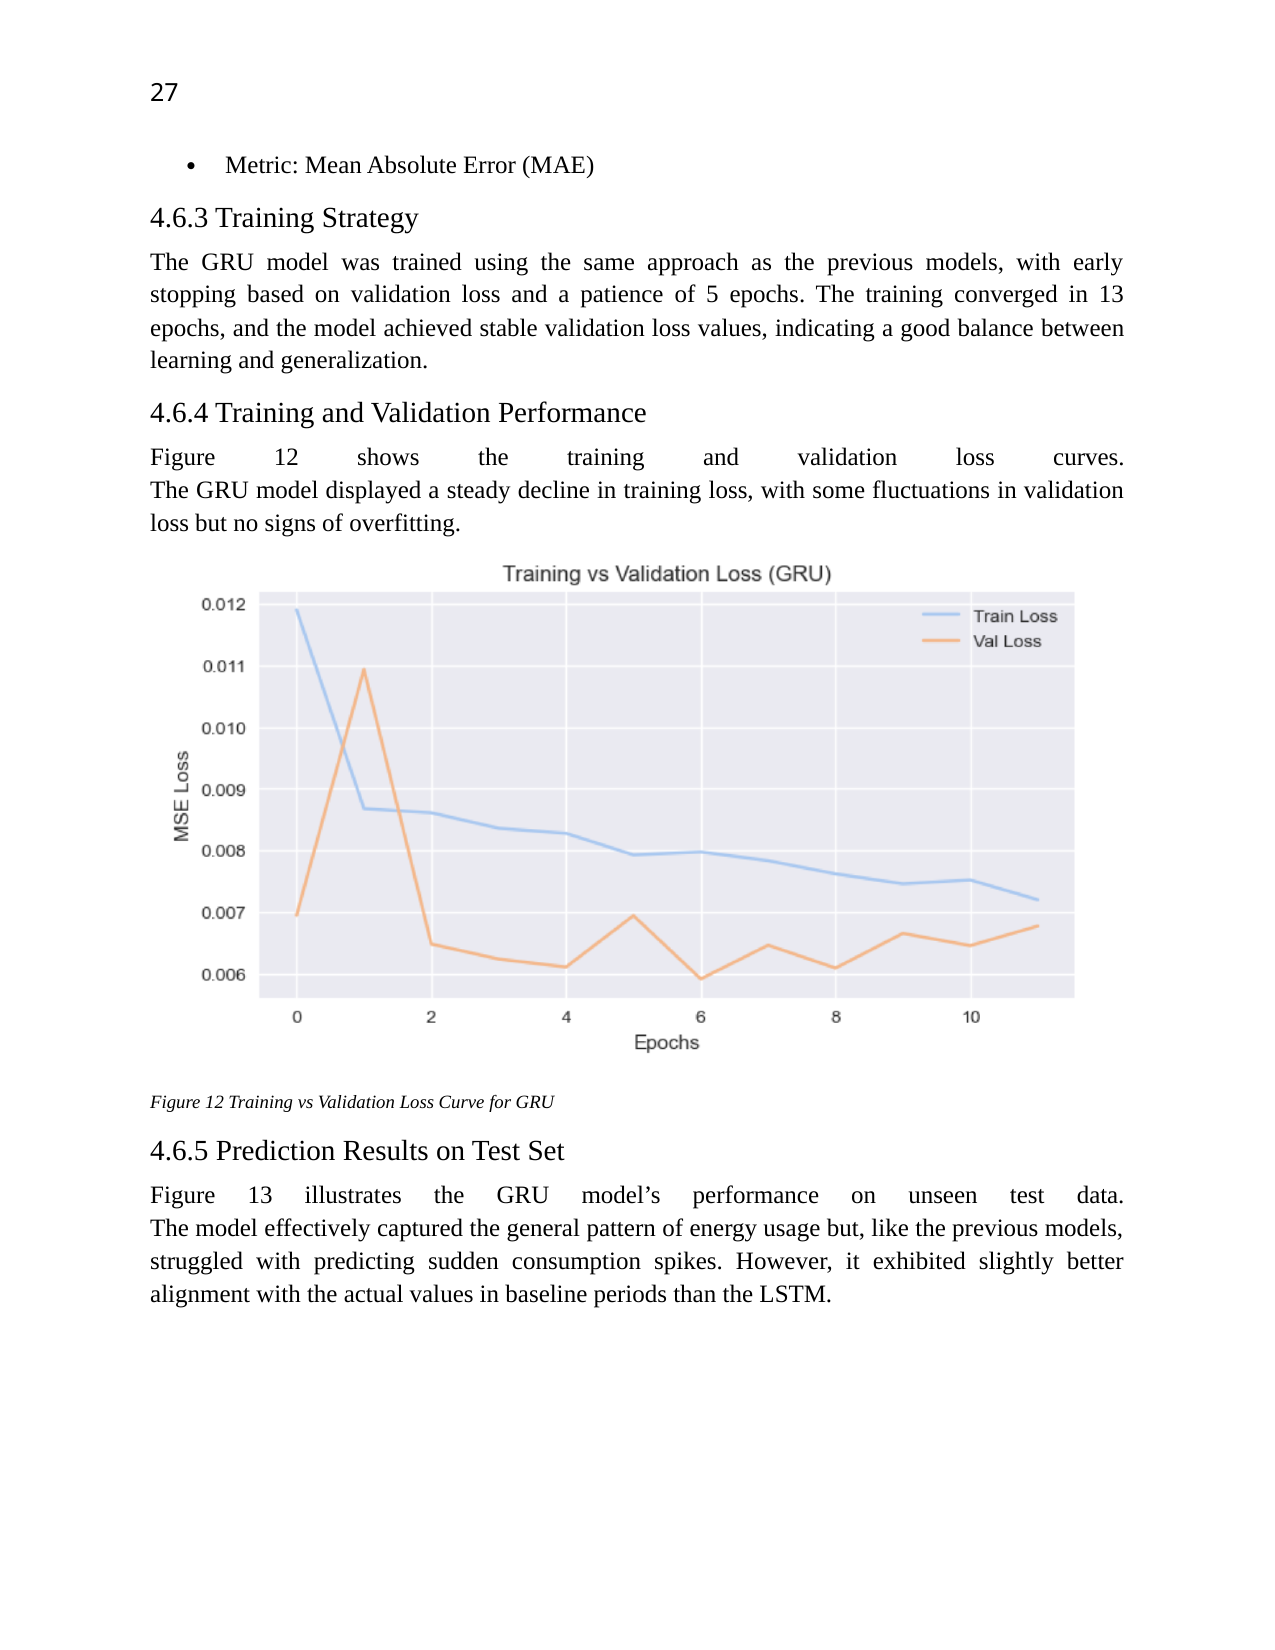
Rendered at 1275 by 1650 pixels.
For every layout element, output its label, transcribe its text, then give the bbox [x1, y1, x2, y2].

subtitle 4.6.5 Prediction Results on Test Set [150, 1133, 1125, 1166]
subtitle 4.6.3 Training Strategy [150, 200, 1125, 233]
subtitle 4.6.4 Training and Validation Performance [150, 395, 1125, 429]
text Figure 13 illustrates the GRU model’s performance on unseen test data. The model effectively captured the general pattern of energy usage but, like the previous models, struggled with predicting sudden consumption spikes. However, it exhibited slightly better alignment with the actual values in baseline periods than the LSTM. [150, 1180, 1125, 1308]
text Figure 12 Training vs Validation Loss Curve for GRU [150, 1091, 1125, 1112]
text Figure 12 shows the training and validation loss curves. The GRU model displayed a steady decline in training loss, with some fluctuations in validation loss but no signs of overfitting. [150, 442, 1125, 537]
list Metric: Mean Absolute Error (MAE) [187, 150, 1125, 179]
picture [150, 557, 1125, 1069]
text The GRU model was trained using the same approach as the previous models, with early stopping based on validation loss and a patience of 5 epochs. The training converged in 13 epochs, and the model achieved stable validation loss values, indicating a good balance between learning and generalization. [150, 247, 1125, 374]
